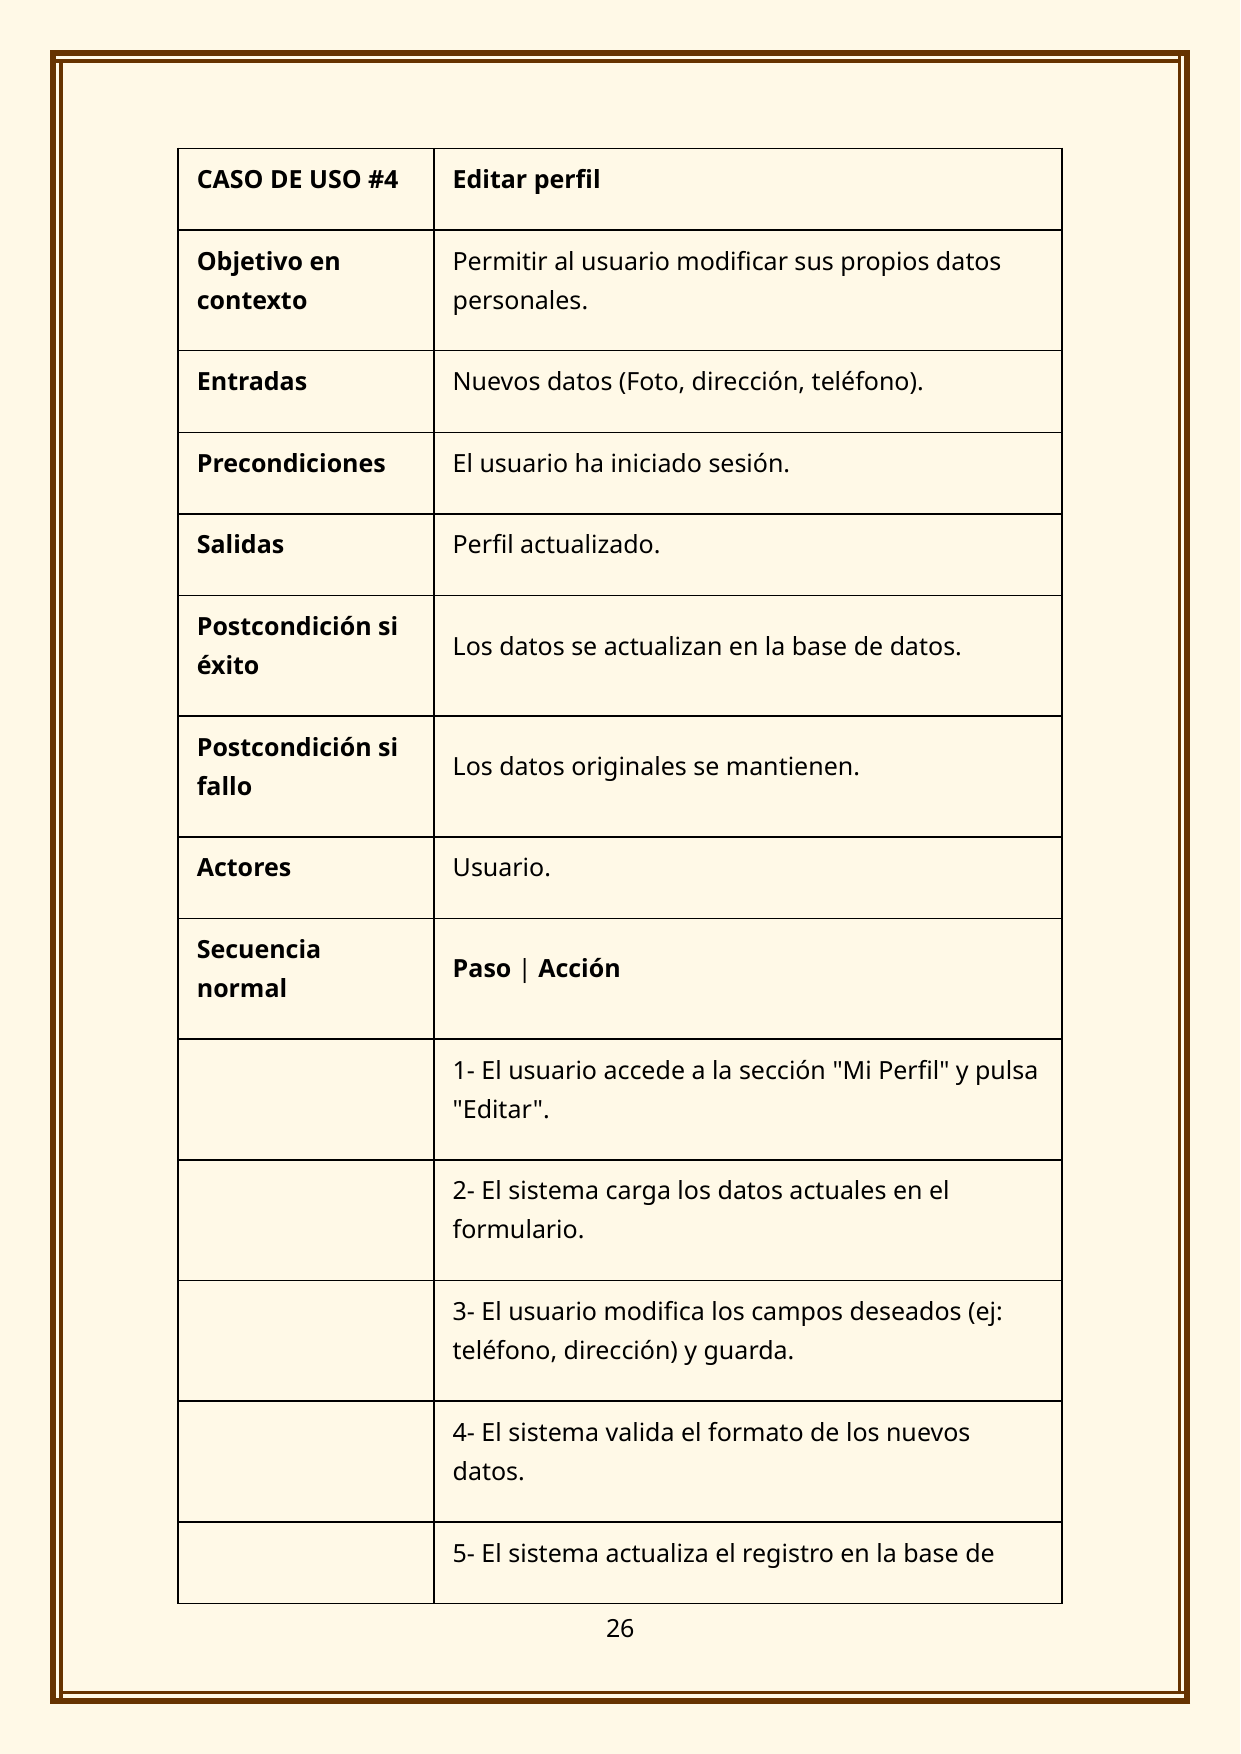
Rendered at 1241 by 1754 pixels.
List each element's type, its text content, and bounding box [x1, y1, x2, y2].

table_cell Los datos se actualizan en la base de datos. [435, 596, 1061, 715]
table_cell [435, 1523, 1061, 1603]
table_cell Secuencia normal [179, 919, 433, 1038]
table_cell Los datos originales se mantienen. [435, 717, 1061, 836]
table_header CASO DE USO #4 [179, 149, 433, 229]
table_cell Paso | Acción [435, 919, 1061, 1038]
table_cell El usuario ha iniciado sesión. [435, 433, 1061, 513]
table_cell Precondiciones [179, 433, 433, 513]
table_cell Postcondición si fallo [179, 717, 433, 836]
table_cell [179, 1523, 433, 1603]
table_cell Usuario. [435, 838, 1061, 917]
table_cell 1- El usuario accede a la sección "Mi Perfil" y pulsa "Editar". [435, 1040, 1061, 1159]
table_cell Postcondición si éxito [179, 596, 433, 715]
table_cell Actores [179, 838, 433, 917]
table_header Editar perfil [435, 149, 1061, 229]
table_cell 4- El sistema valida el formato de los nuevos datos. [435, 1402, 1061, 1521]
table_cell Salidas [179, 515, 433, 594]
table_cell [179, 1161, 433, 1280]
table_cell Objetivo en contexto [179, 231, 433, 350]
table_cell Permitir al usuario modificar sus propios datos personales. [435, 231, 1061, 350]
table_cell [179, 1281, 433, 1400]
table_cell Perfil actualizado. [435, 515, 1061, 594]
table_cell 2- El sistema carga los datos actuales en el formulario. [435, 1161, 1061, 1280]
table_cell Entradas [179, 351, 433, 431]
table_cell [179, 1402, 433, 1521]
table_cell Nuevos datos (Foto, dirección, teléfono). [435, 351, 1061, 431]
table_cell 3- El usuario modifica los campos deseados (ej: teléfono, dirección) y guarda. [435, 1281, 1061, 1400]
table_cell [179, 1040, 433, 1159]
